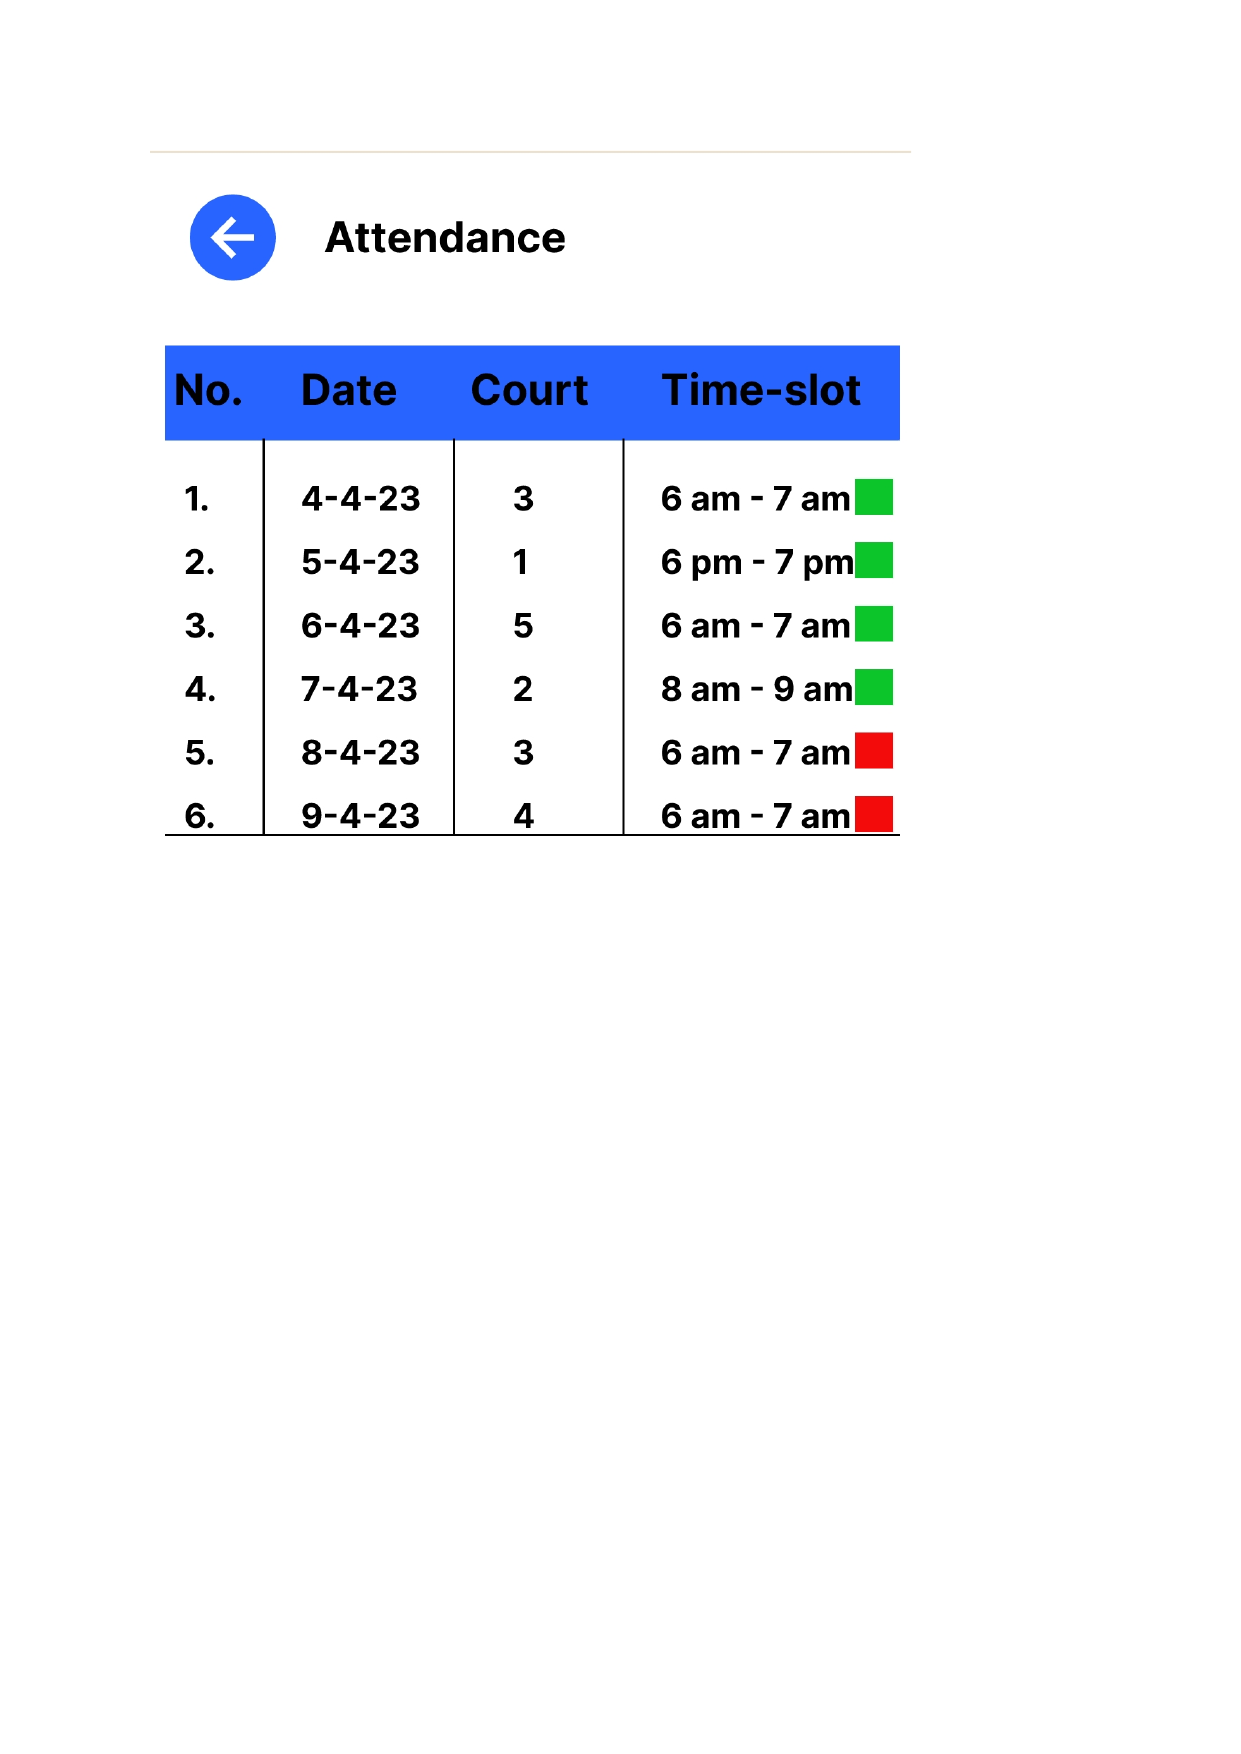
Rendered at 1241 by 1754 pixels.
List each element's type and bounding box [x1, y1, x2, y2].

picture [150, 150, 912, 1604]
